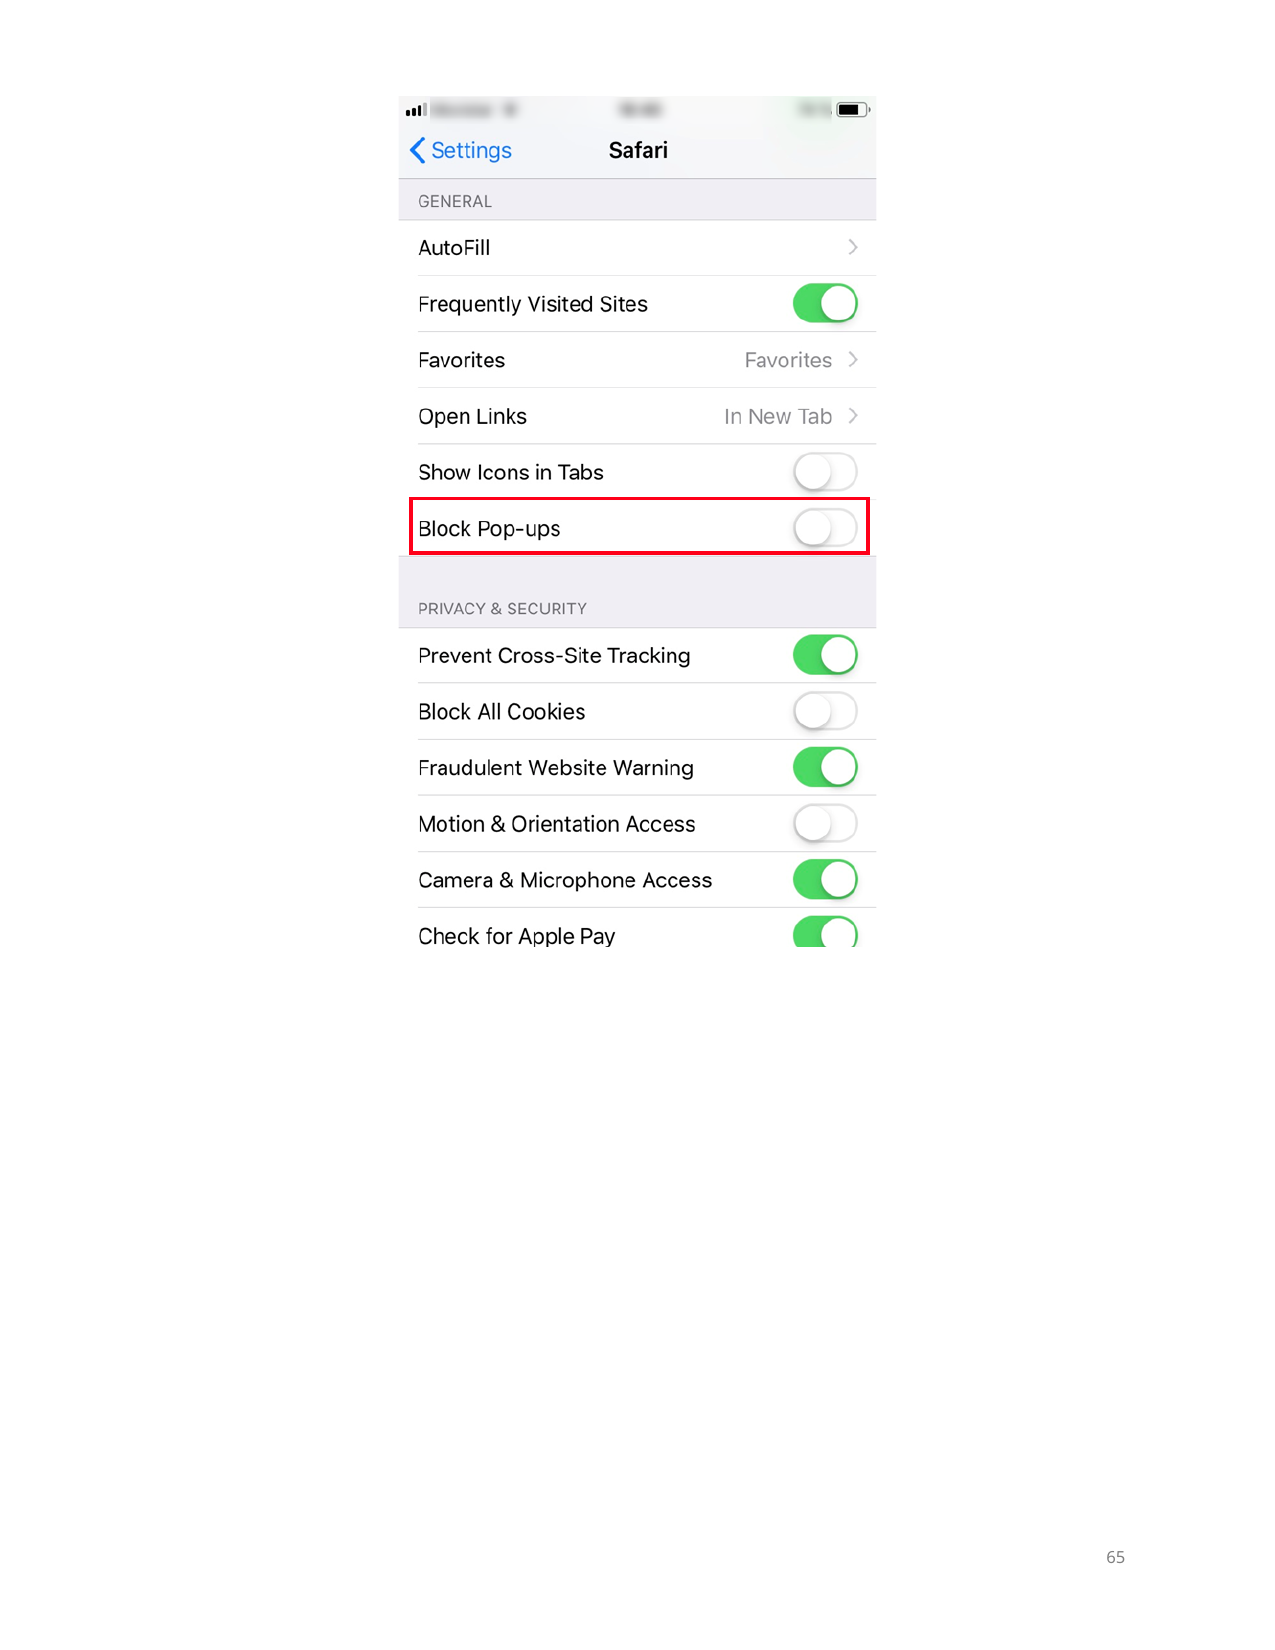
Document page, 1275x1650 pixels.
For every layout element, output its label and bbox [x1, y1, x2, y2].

picture [398, 96, 877, 947]
